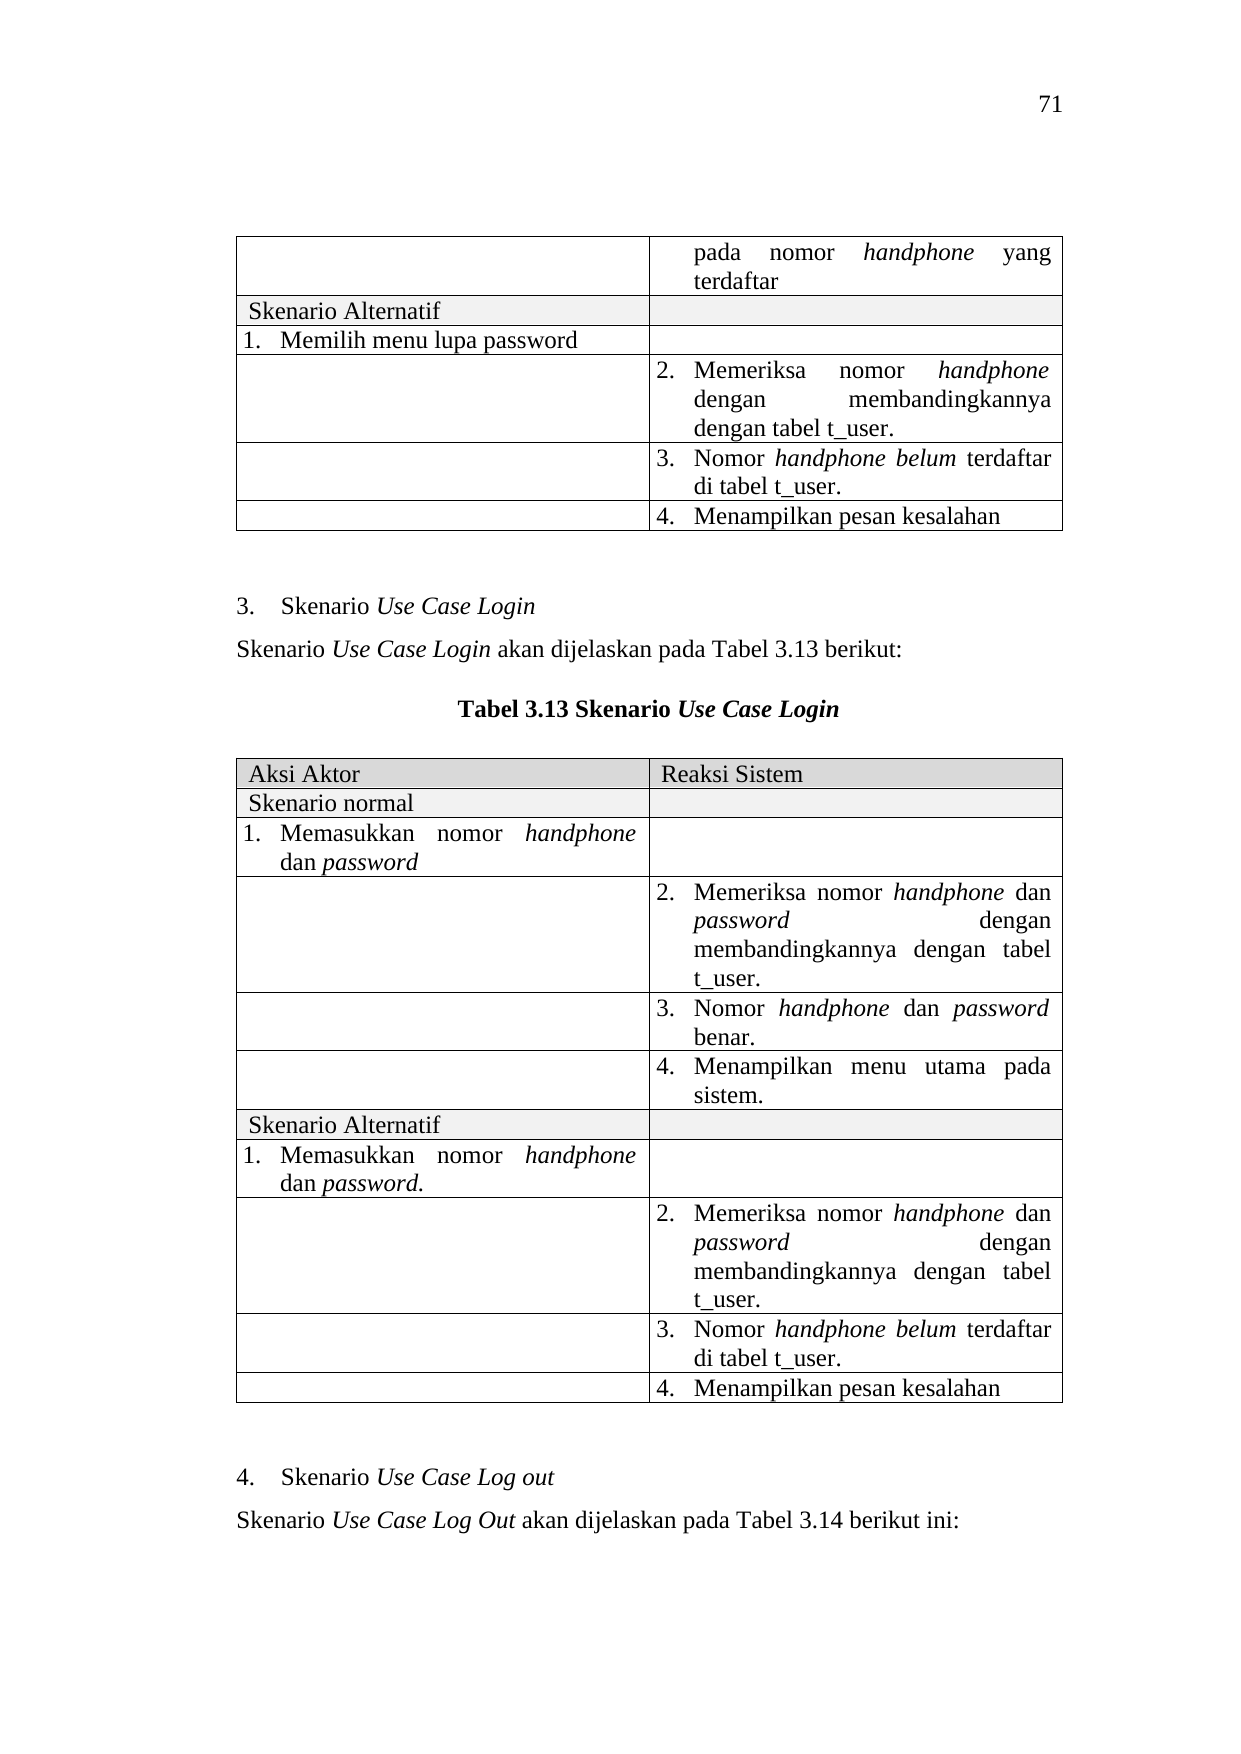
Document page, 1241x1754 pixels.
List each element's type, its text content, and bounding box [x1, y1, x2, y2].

table_cell [237, 443, 649, 500]
table_cell Nomor handphone belum terdaftar di tabel t_user. [650, 1314, 1062, 1372]
table_header Aksi Aktor [237, 759, 649, 787]
table_cell [237, 237, 649, 295]
table_cell [237, 355, 649, 442]
table_cell [650, 296, 1062, 324]
table_cell [650, 1110, 1062, 1139]
text Skenario Use Case Log Out akan dijelaskan pada Tabel 3.14 berikut ini: [236, 1506, 1063, 1534]
table_cell [237, 1373, 649, 1402]
table_cell Skenario normal [237, 789, 649, 817]
table_cell [237, 1051, 649, 1109]
table_cell [650, 818, 1062, 876]
table_cell [237, 1314, 649, 1372]
table_cell [650, 326, 1062, 354]
table_cell [237, 501, 649, 530]
table_cell Skenario Alternatif [237, 1110, 649, 1139]
table_cell [237, 993, 649, 1050]
text Skenario Use Case Login akan dijelaskan pada Tabel 3.13 berikut: [236, 634, 1063, 663]
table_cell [650, 237, 1062, 295]
table_cell Memasukkan nomor handphone dan password [237, 818, 649, 876]
table_cell Menampilkan pesan kesalahan [650, 501, 1062, 530]
table_cell Memeriksa nomor handphone dan password dengan membandingkannya dengan tabel t_user. [650, 877, 1062, 992]
table_cell Memeriksa nomor handphone dan password dengan membandingkannya dengan tabel t_user. [650, 1198, 1062, 1313]
table_cell [650, 789, 1062, 817]
list Skenario Use Case Log out [236, 1462, 1063, 1491]
table_cell [237, 877, 649, 992]
table_cell Menampilkan pesan kesalahan [650, 1373, 1062, 1402]
text Tabel 3.12 Skenario Use Case Login [236, 694, 1063, 722]
table_cell Memeriksa nomor handphone dengan membandingkannya dengan tabel t_user. [650, 355, 1062, 442]
table_cell Memilih menu lupa password [237, 326, 649, 354]
table_cell Nomor handphone belum terdaftar di tabel t_user. [650, 443, 1062, 500]
table_header Reaksi Sistem [650, 759, 1062, 787]
table_cell Skenario Alternatif [237, 296, 649, 324]
table_cell Memasukkan nomor handphone dan password. [237, 1140, 649, 1197]
table_cell Menampilkan menu utama pada sistem. [650, 1051, 1062, 1109]
table_cell [237, 1198, 649, 1313]
list Skenario Use Case Login [236, 591, 1063, 619]
table_cell [650, 1140, 1062, 1197]
table_cell Nomor handphone dan password benar. [650, 993, 1062, 1050]
